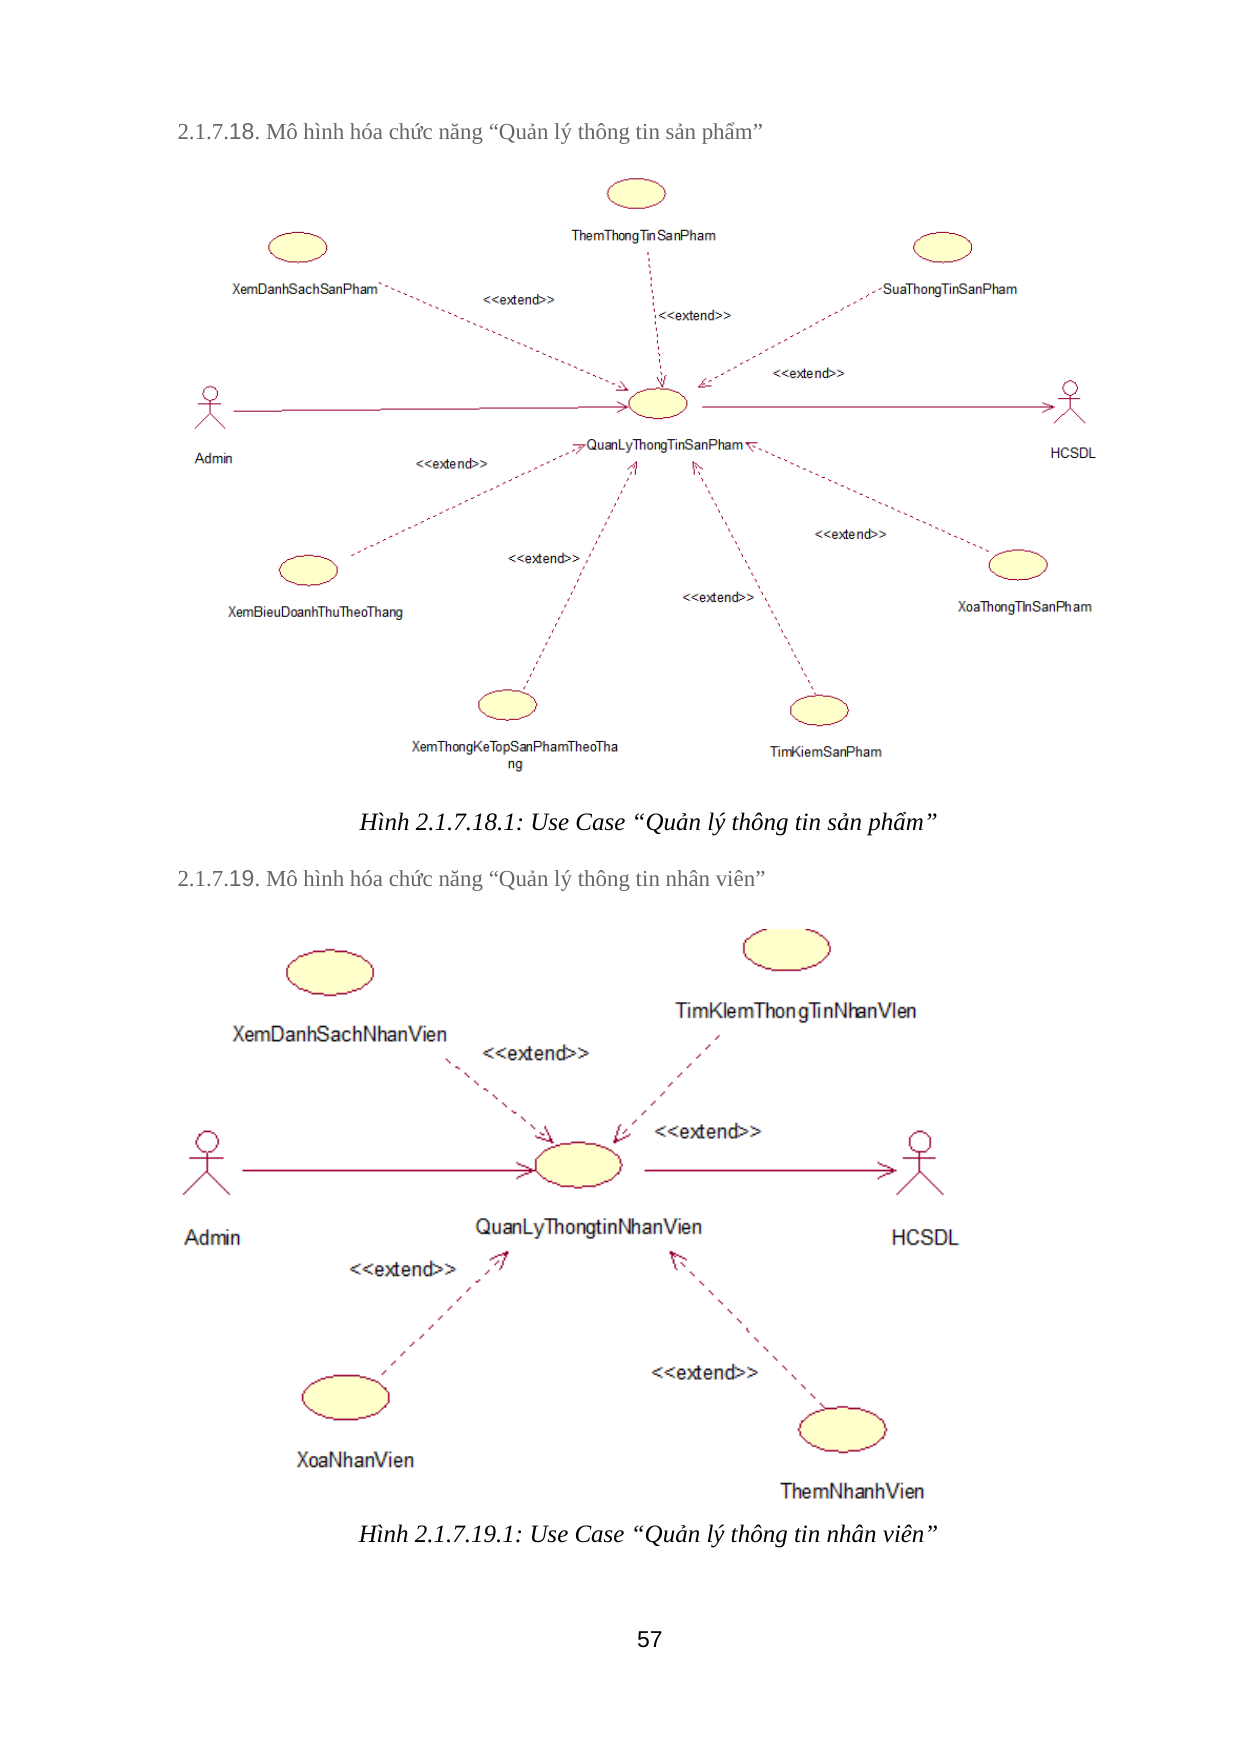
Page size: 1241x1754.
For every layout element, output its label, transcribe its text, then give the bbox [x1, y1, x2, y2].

picture [177, 929, 985, 1516]
text Hình 2.1.7.18.1: Use Case “Quản lý thông tin sản phẩm” [177, 807, 1122, 836]
text Hình 2.1.7.19.1: Use Case “Quản lý thông tin nhân viên” [177, 1519, 1122, 1548]
subtitle 2.1.7.18. Mô hình hóa chức năng “Quản lý thông tin sản phẩm” [177, 118, 1122, 144]
subtitle 2.1.7.19. Mô hình hóa chức năng “Quản lý thông tin nhân viên” [177, 865, 1122, 891]
picture [177, 152, 1118, 803]
